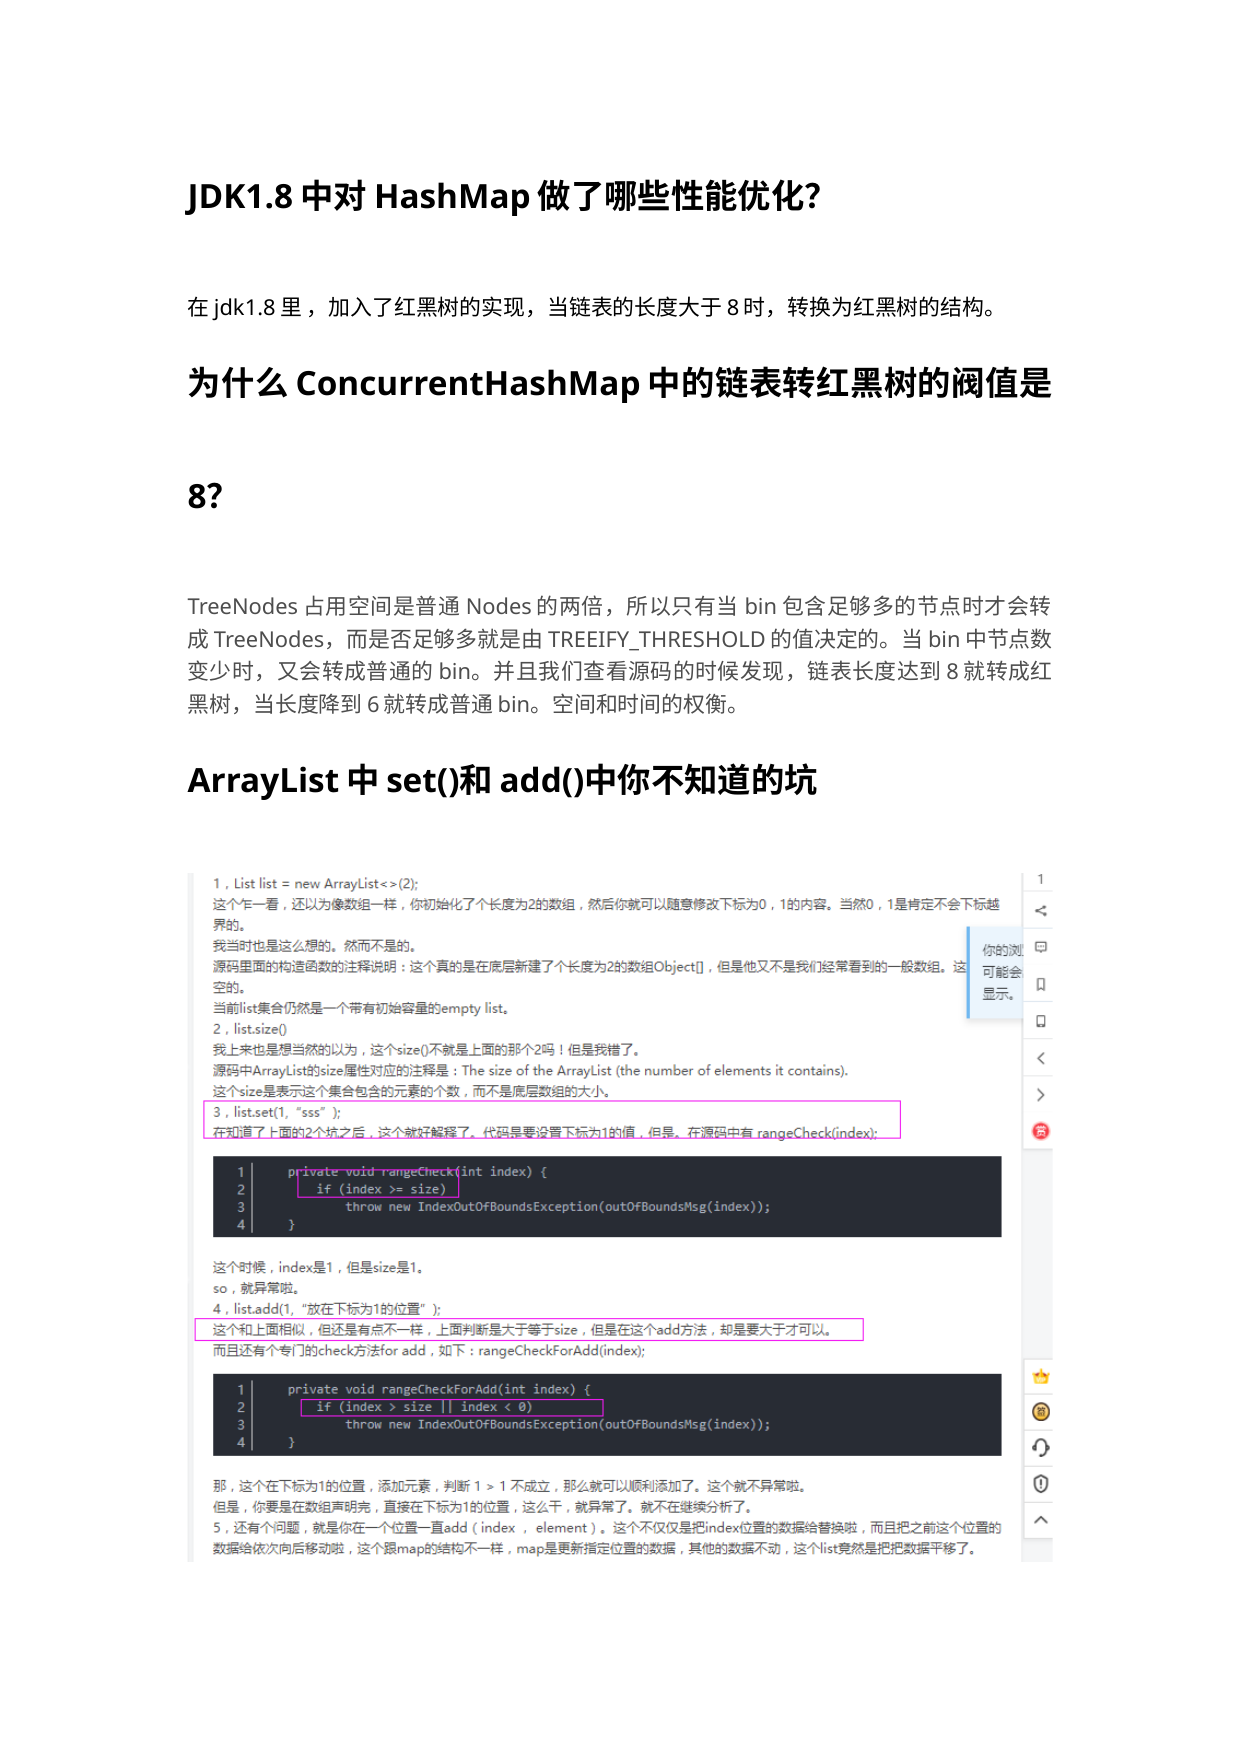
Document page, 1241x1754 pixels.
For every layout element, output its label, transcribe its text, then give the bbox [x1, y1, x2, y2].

text 在jdk1.8里 ，加入了红黑树的实现，当链表的长度大于8时，转换为红黑树的结构。 [187, 289, 1053, 322]
picture [187, 873, 1053, 1562]
subtitle 为什么ConcurrentHashMap中的链表转红黑树的阀值是8？ [187, 349, 1053, 526]
text TreeNodes占用空间是普通Nodes的两倍，所以只有当bin包含足够多的节点时才会转成TreeNodes，而是否足够多就是由TREEIFY_THRESHOLD的值决定的。当bin中节点数变少时，又会转成普通的bin。并且我们查看源码的时候发现，链表长度达到8就转成红黑树，当长度降到6就转成普通bin。空间和时间的权衡。 [187, 589, 1053, 719]
subtitle JDK1.8中对 HashMap做了哪些性能优化？ [187, 162, 1053, 227]
subtitle ArrayList中set()和add()中你不知道的坑 [187, 746, 1053, 811]
